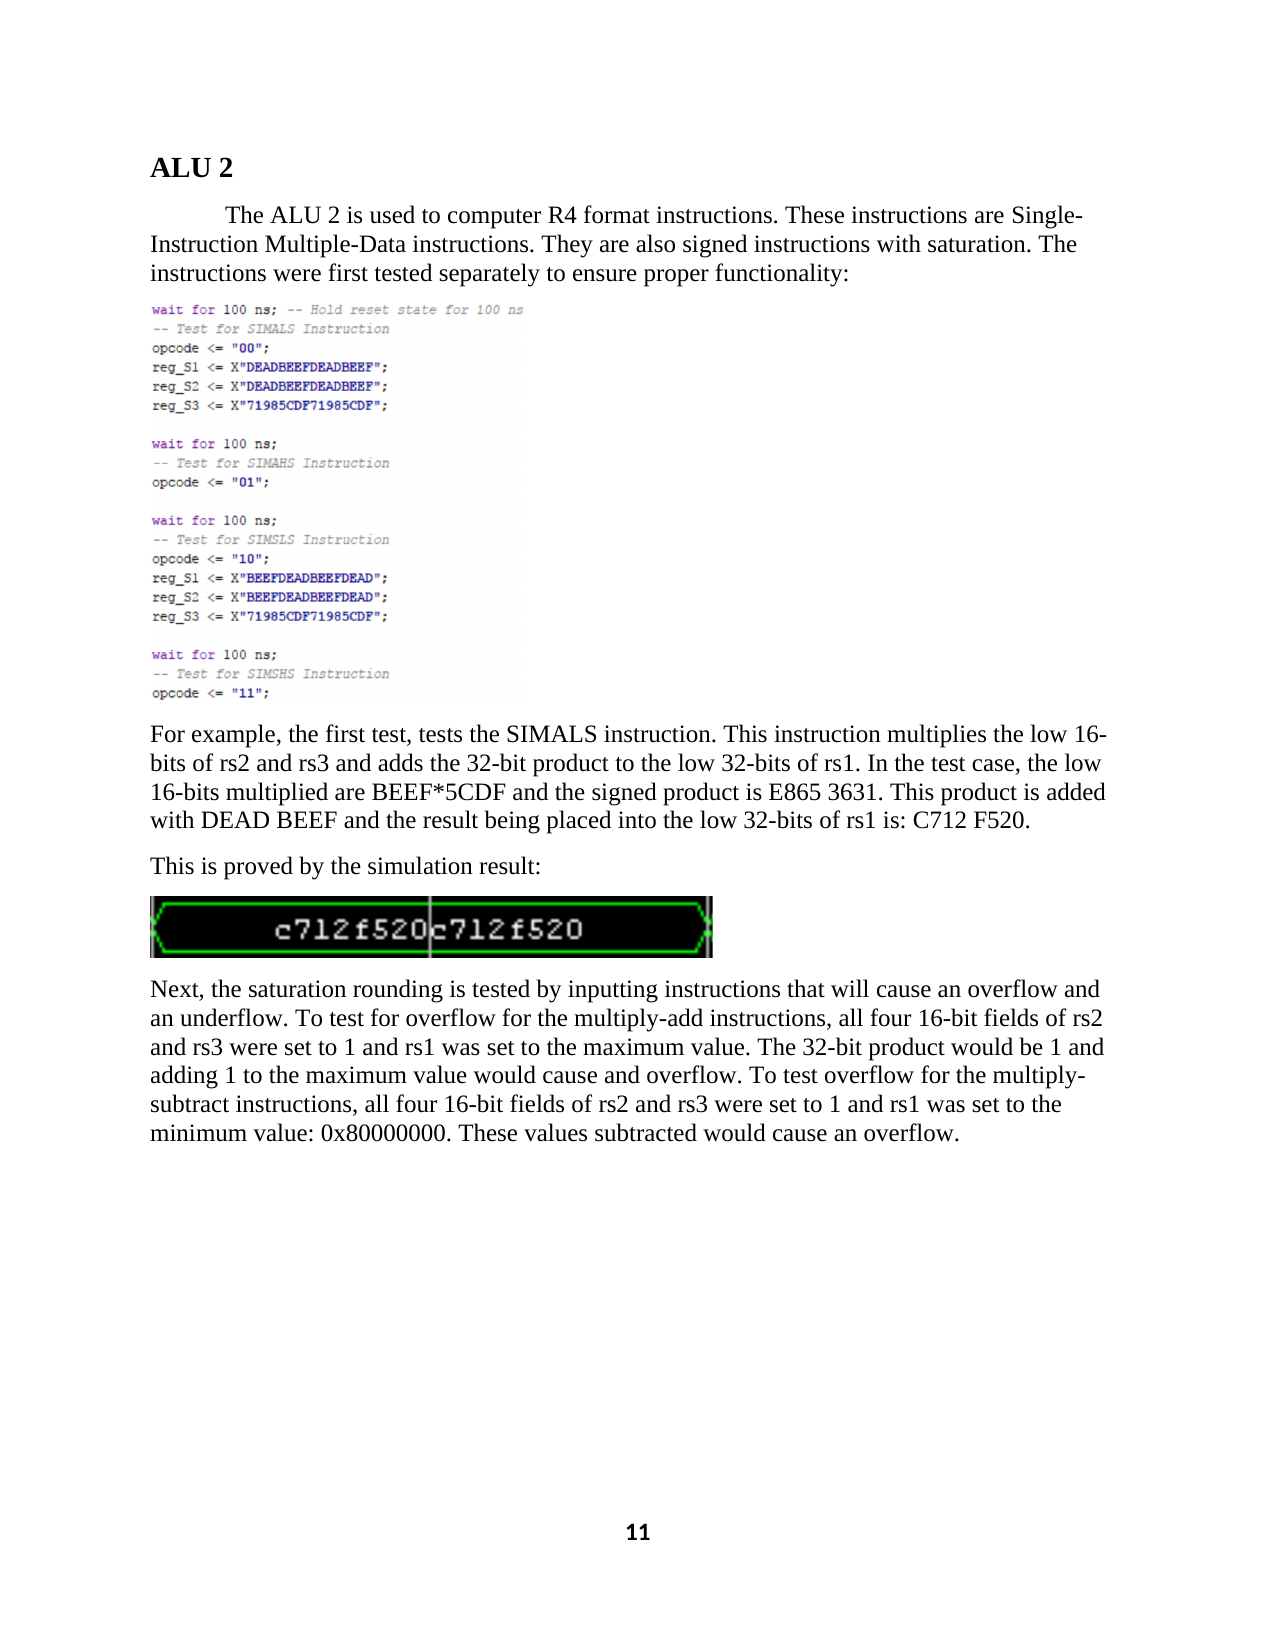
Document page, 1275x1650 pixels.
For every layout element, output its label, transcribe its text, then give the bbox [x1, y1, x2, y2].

text This is proved by the simulation result: [150, 851, 1125, 880]
picture [150, 303, 525, 703]
text ALU 2 [150, 150, 1125, 183]
text The ALU 2 is used to computer R4 format instructions. These instructions are Single-Instruction Multiple-Data instructions. They are also signed instructions with saturation. The instructions were first tested separately to ensure proper functionality: [150, 200, 1125, 286]
text For example, the first test, tests the SIMALS instruction. This instruction multiplies the low 16-bits of rs2 and rs3 and adds the 32-bit product to the low 32-bits of rs1. In the test case, the low 16-bits multiplied are BEEF*5CDF and the signed product is E865 3631. This product is added with DEAD BEEF and the result being placed into the low 32-bits of rs1 is: C712 F520. [150, 719, 1125, 834]
text Next, the saturation rounding is tested by inputting instructions that will cause an overflow and an underflow. To test for overflow for the multiply-add instructions, all four 16-bit fields of rs2 and rs3 were set to 1 and rs1 was set to the maximum value. The 32-bit product would be 1 and adding 1 to the maximum value would cause and overflow. To test overflow for the multiply-subtract instructions, all four 16-bit fields of rs2 and rs3 were set to 1 and rs1 was set to the minimum value: 0x80000000. These values subtracted would cause an overflow. [150, 974, 1125, 1147]
picture [150, 896, 713, 958]
